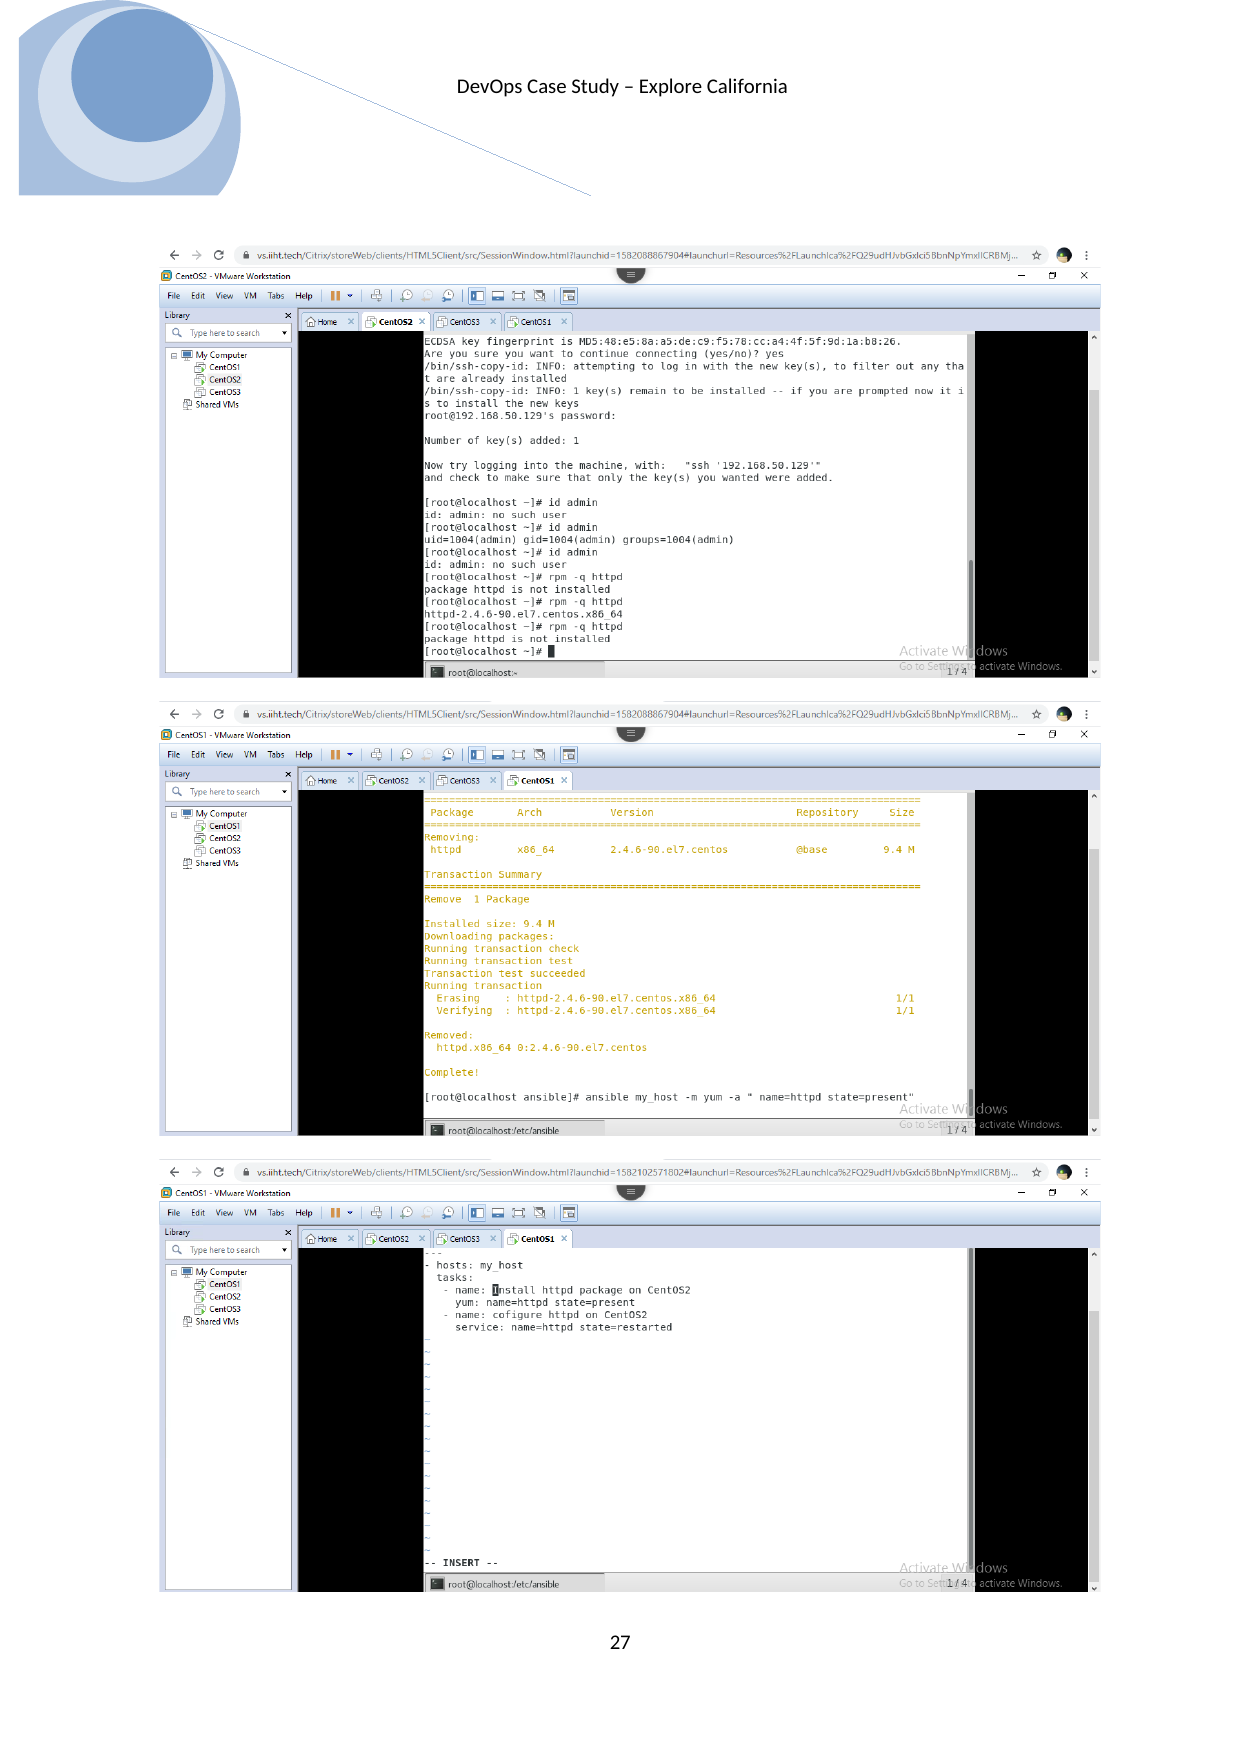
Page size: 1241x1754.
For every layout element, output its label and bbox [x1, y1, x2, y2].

picture [159, 701, 1101, 1136]
picture [159, 245, 1101, 678]
picture [159, 1159, 1101, 1592]
